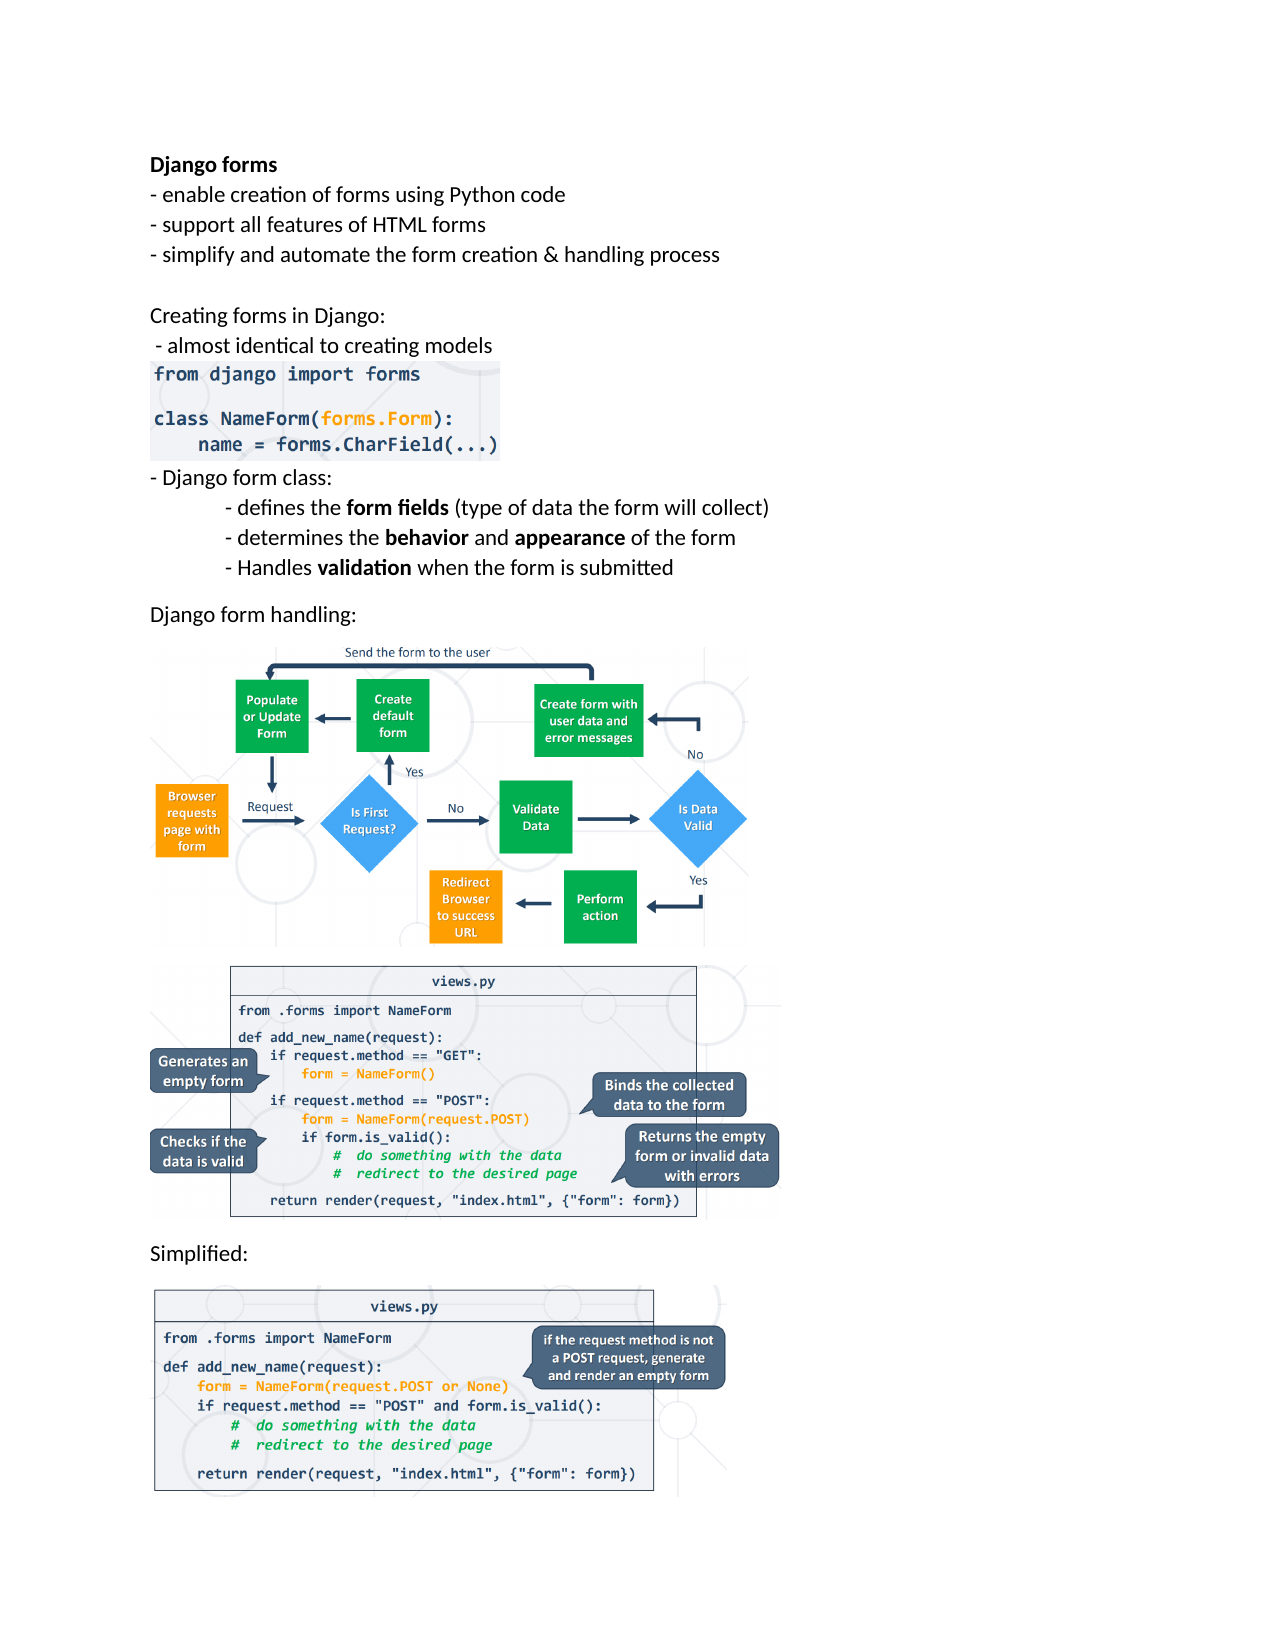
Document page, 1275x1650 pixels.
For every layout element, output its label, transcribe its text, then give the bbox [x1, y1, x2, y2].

picture [150, 1285, 727, 1497]
text Django forms - enable creation of forms using Python code - support all features of HTML forms - simplify and automate the form creation & handling process Creating forms in Django: - almost identical to creating models - Django form class: - defines the form fields (type of data the form will collect) - determines the behavior and appearance of the form - Handles validation when the form is submitted [150, 150, 1125, 581]
text Simplified: [150, 1239, 1125, 1267]
picture [150, 361, 501, 461]
picture [150, 647, 749, 947]
picture [150, 965, 782, 1220]
text Django form handling: [150, 600, 1125, 628]
